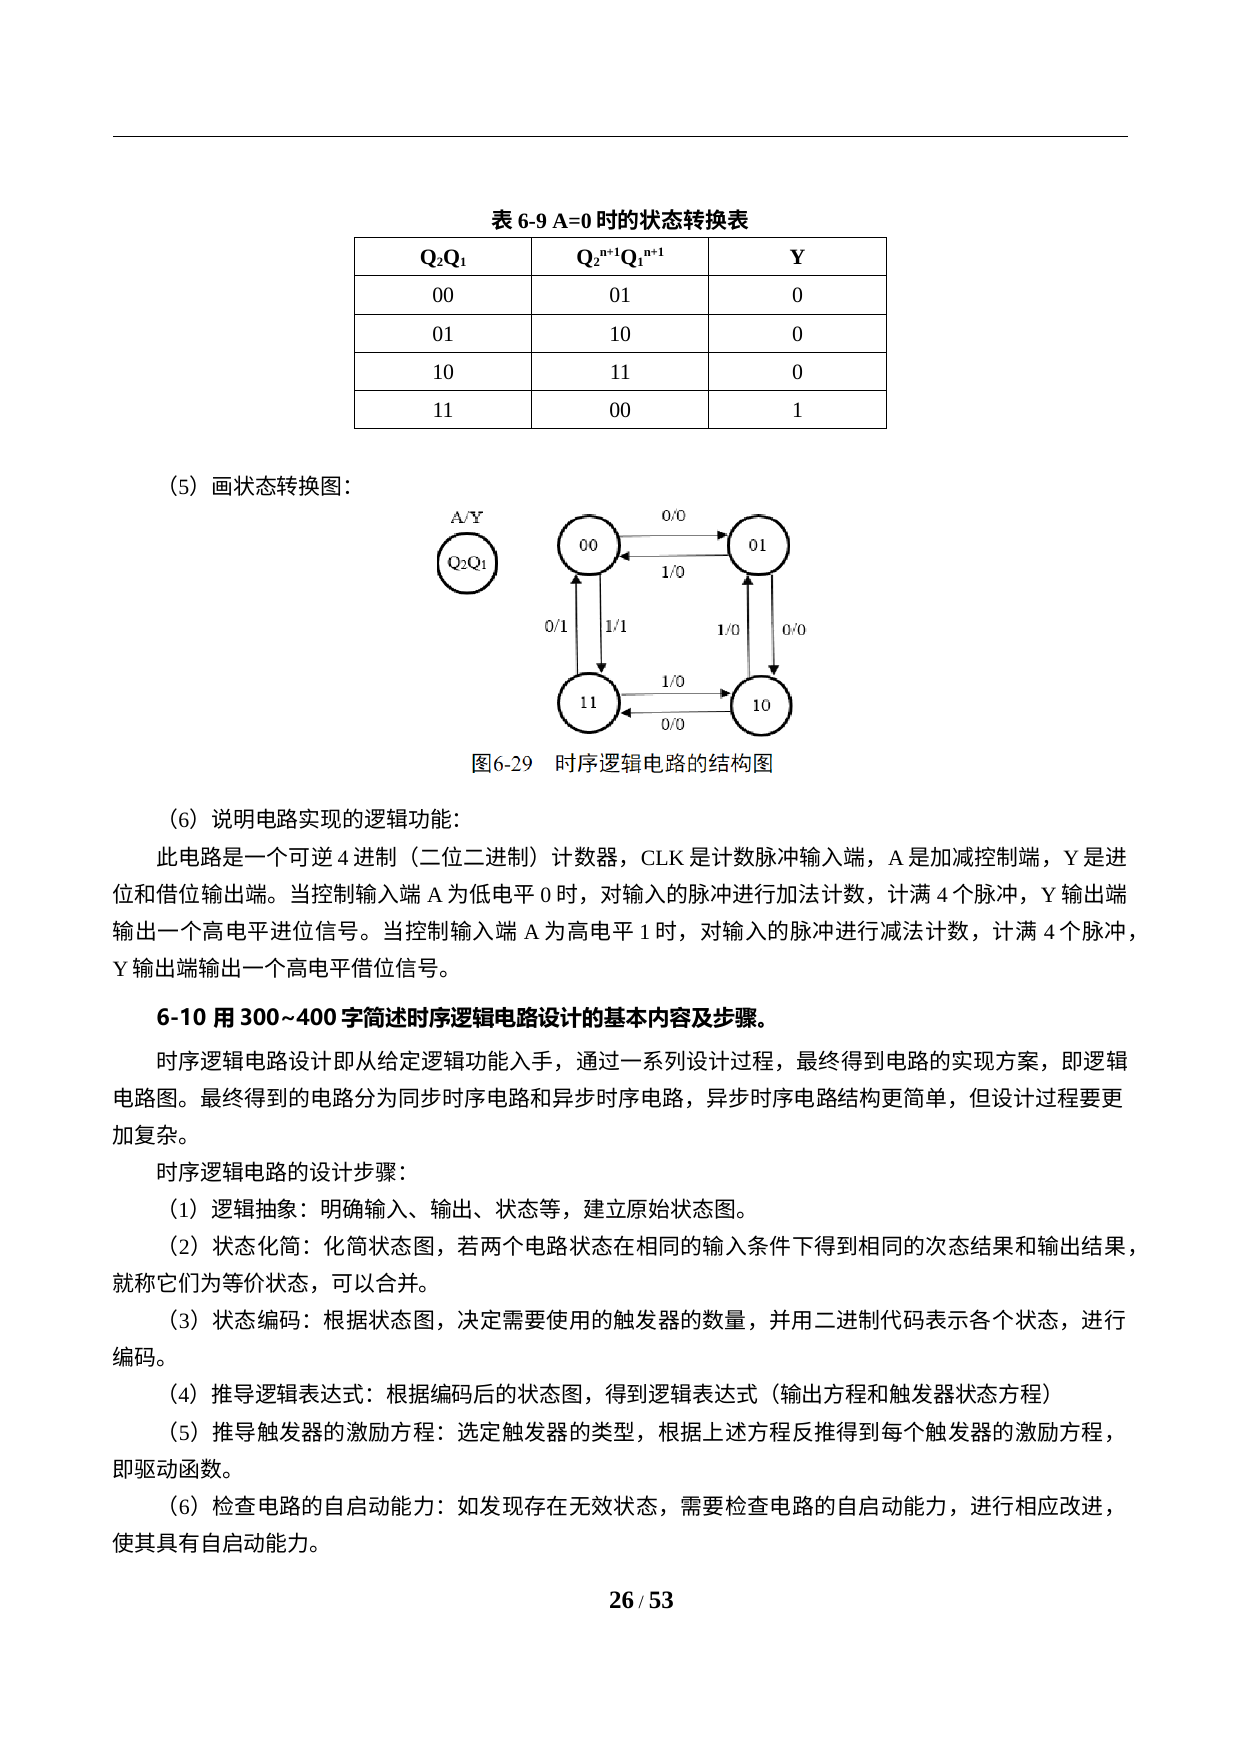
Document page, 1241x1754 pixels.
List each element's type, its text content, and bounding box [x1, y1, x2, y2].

table_cell 0 [709, 276, 886, 313]
table_cell 0 [709, 353, 886, 390]
text （2）状态化简：化简状态图，若两个电路状态在相同的输入条件下得到相同的次态结果和输出结果，就称它们为等价状态，可以合并。 [112, 1226, 1128, 1301]
table_cell 11 [532, 353, 708, 390]
text 时序逻辑电路的设计步骤： [112, 1152, 1128, 1189]
text （5）推导触发器的激励方程：选定触发器的类型，根据上述方程反推得到每个触发器的激励方程，即驱动函数。 [112, 1412, 1128, 1486]
table_cell 10 [355, 353, 531, 390]
text （5）画状态转换图： [112, 466, 1128, 503]
table_cell 00 [355, 276, 531, 313]
text （1）逻辑抽象：明确输入、输出、状态等，建立原始状态图。 [112, 1189, 1128, 1226]
text （4）推导逻辑表达式：根据编码后的状态图，得到逻辑表达式（输出方程和触发器状态方程） [112, 1375, 1128, 1412]
table_header Y [709, 238, 886, 275]
picture [424, 503, 817, 780]
table_cell 01 [532, 276, 708, 313]
text 时序逻辑电路设计即从给定逻辑功能入手，通过一系列设计过程，最终得到电路的实现方案，即逻辑电路图。最终得到的电路分为同步时序电路和异步时序电路，异步时序电路结构更简单，但设计过程要更加复杂。 [112, 1041, 1128, 1152]
table_cell 01 [355, 315, 531, 352]
table_header Q2n+1Q1n+1 [532, 238, 708, 275]
text （6）说明电路实现的逻辑功能： [112, 800, 1128, 837]
table_cell 1 [709, 391, 886, 428]
table_cell 10 [532, 315, 708, 352]
subtitle 6-10 用300~400字简述时序逻辑电路设计的基本内容及步骤。 [112, 998, 1128, 1035]
table_cell 11 [355, 391, 531, 428]
text （3）状态编码：根据状态图，决定需要使用的触发器的数量，并用二进制代码表示各个状态，进行编码。 [112, 1301, 1128, 1375]
table_header Q2Q1 [355, 238, 531, 275]
text 表6-9 A=0时的状态转换表 [112, 200, 1128, 237]
text （6）检查电路的自启动能力：如发现存在无效状态，需要检查电路的自启动能力，进行相应改进，使其具有自启动能力。 [112, 1486, 1128, 1560]
table_cell 00 [532, 391, 708, 428]
text 此电路是一个可逆4进制（二位二进制）计数器，CLK是计数脉冲输入端，A是加减控制端，Y是进位和借位输出端。当控制输入端A为低电平0时，对输入的脉冲进行加法计数，计满4个脉冲，Y输出端输出一个高电平进位信号。当控制输入端A为高电平1时，对输入的脉冲进行减法计数，计满4个脉冲，Y输出端输出一个高电平借位信号。 [112, 837, 1128, 985]
table_cell 0 [709, 315, 886, 352]
